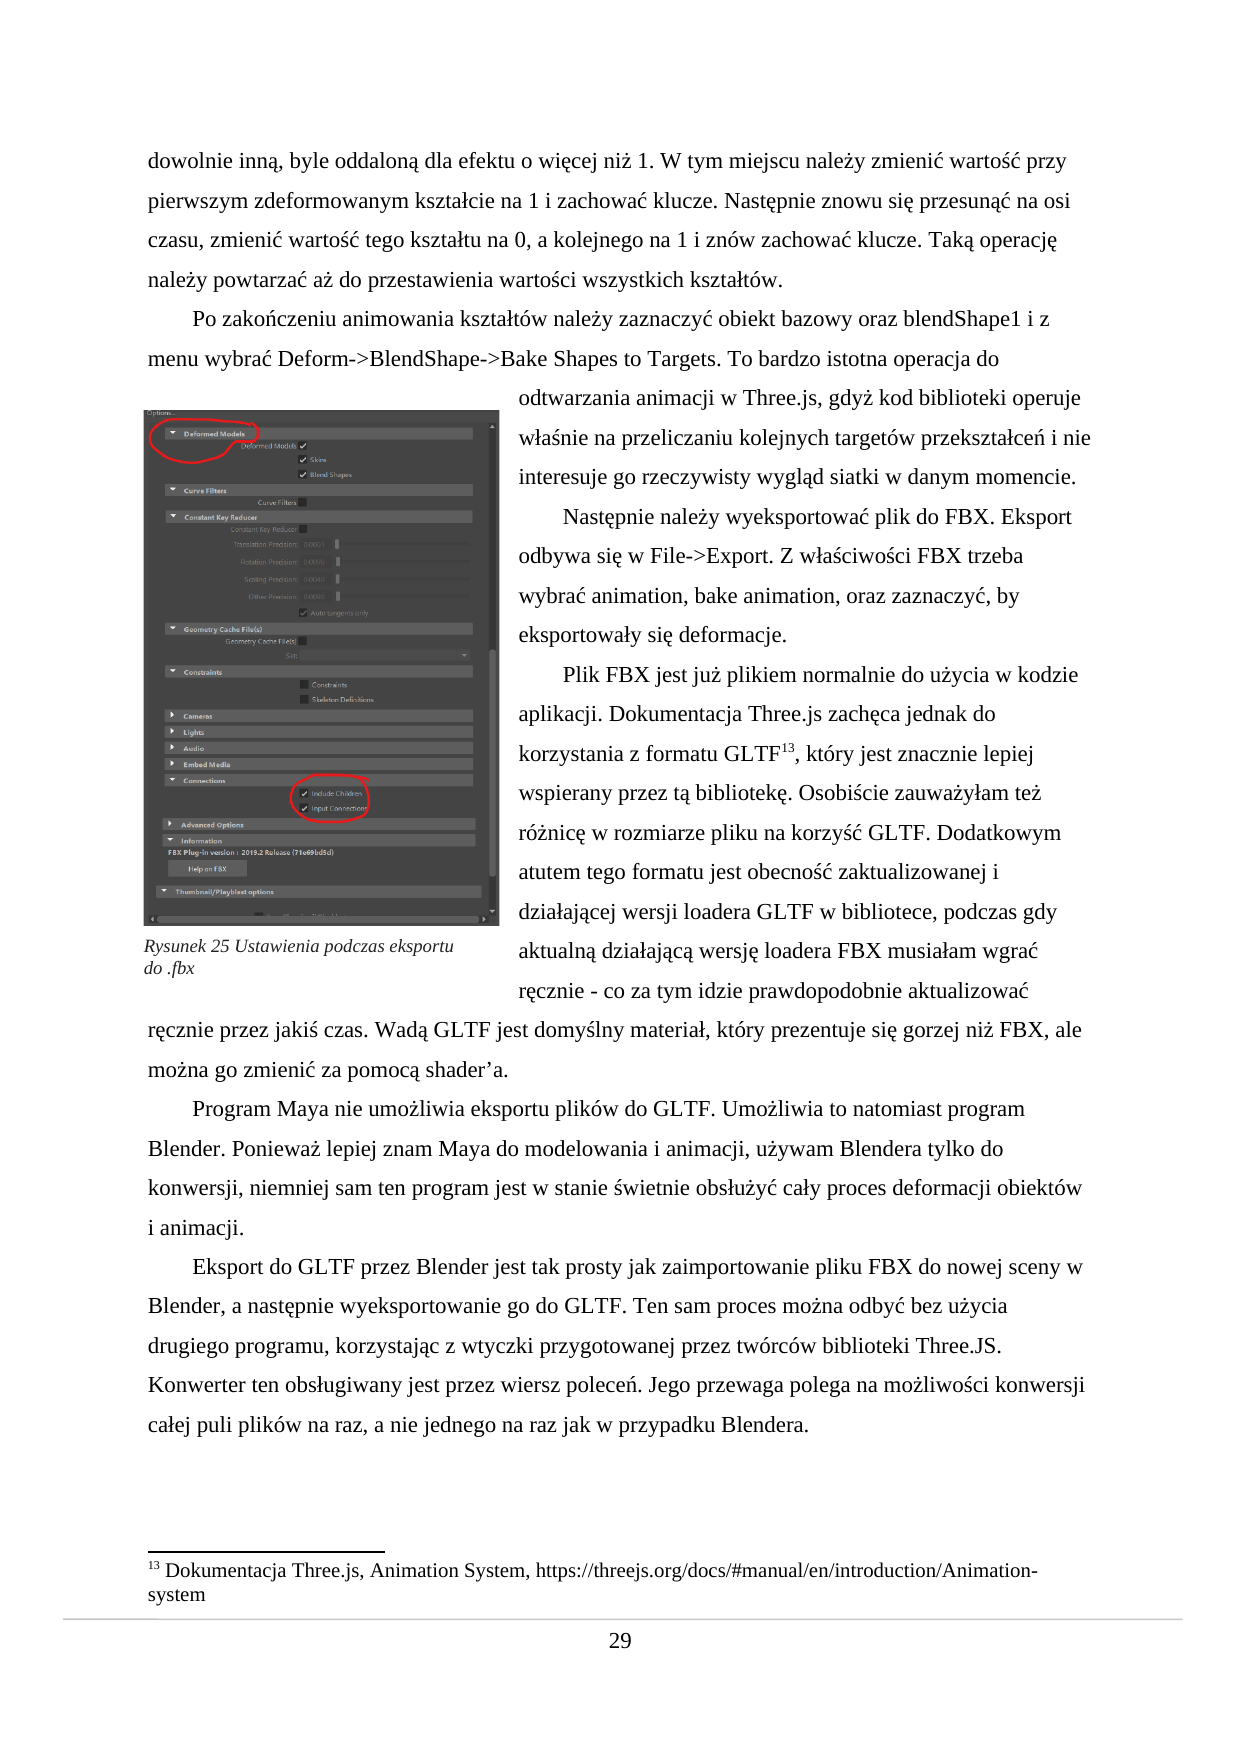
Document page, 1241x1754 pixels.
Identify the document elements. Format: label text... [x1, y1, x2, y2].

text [148, 148, 1093, 292]
text Następnie należy wyeksportować plik do FBX. Eksport odbywa się w File->Export. Z właściwości FBX trzeba wybrać animation, bake animation, oraz zaznaczyć, by eksportowały się deformacje. [500, 503, 1093, 648]
text Po zakończeniu animowania kształtów należy zaznaczyć obiekt bazowy oraz blendShape1 i z menu wybrać Deform->BlendShape->Bake Shapes to Targets. To bardzo istotna operacja do odtwarzania animacji w Three.js, gdyż kod biblioteki operuje właśnie na przeliczaniu kolejnych targetów przekształceń i nie interesuje go rzeczywisty wygląd siatki w danym momencie. [148, 306, 1093, 490]
text Plik FBX jest już plikiem normalnie do użycia w kodzie aplikacji. Dokumentacja Three.js zachęca jednak do korzystania z formatu GLTF, który jest znacznie lepiej wspierany przez tą bibliotekę. Osobiście zauważyłam też różnicę w rozmiarze pliku na korzyść GLTF. Dodatkowym atutem tego formatu jest obecność zaktualizowanej i działającej wersji loadera GLTF w bibliotece, podczas gdy aktualną działającą wersję loadera FBX musiałam wgrać ręcznie - co za tym idzie prawdopodobnie aktualizować ręcznie przez jakiś czas. Wadą GLTF jest domyślny materiał, który prezentuje się gorzej niż FBX, ale można go zmienić za pomocą shader’a. [148, 661, 1093, 1082]
text Program Maya nie umożliwia eksportu plików do GLTF. Umożliwia to natomiast program Blender. Ponieważ lepiej znam Maya do modelowania i animacji, używam Blendera tylko do konwersji, niemniej sam ten program jest w stanie świetnie obsłużyć cały proces deformacji obiektów i animacji. [148, 1095, 1093, 1240]
picture [143, 410, 500, 926]
text Eksport do GLTF przez Blender jest tak prosty jak zaimportowanie pliku FBX do nowej sceny w Blender, a następnie wyeksportowanie go do GLTF. Ten sam proces można odbyć bez użycia drugiego programu, korzystając z wtyczki przygotowanej przez twórców biblioteki Three.JS. Konwerter ten obsługiwany jest przez wiersz poleceń. Jego przewaga polega na możliwości konwersji całej puli plików na raz, a nie jednego na raz jak w przypadku Blendera. [148, 1253, 1093, 1437]
